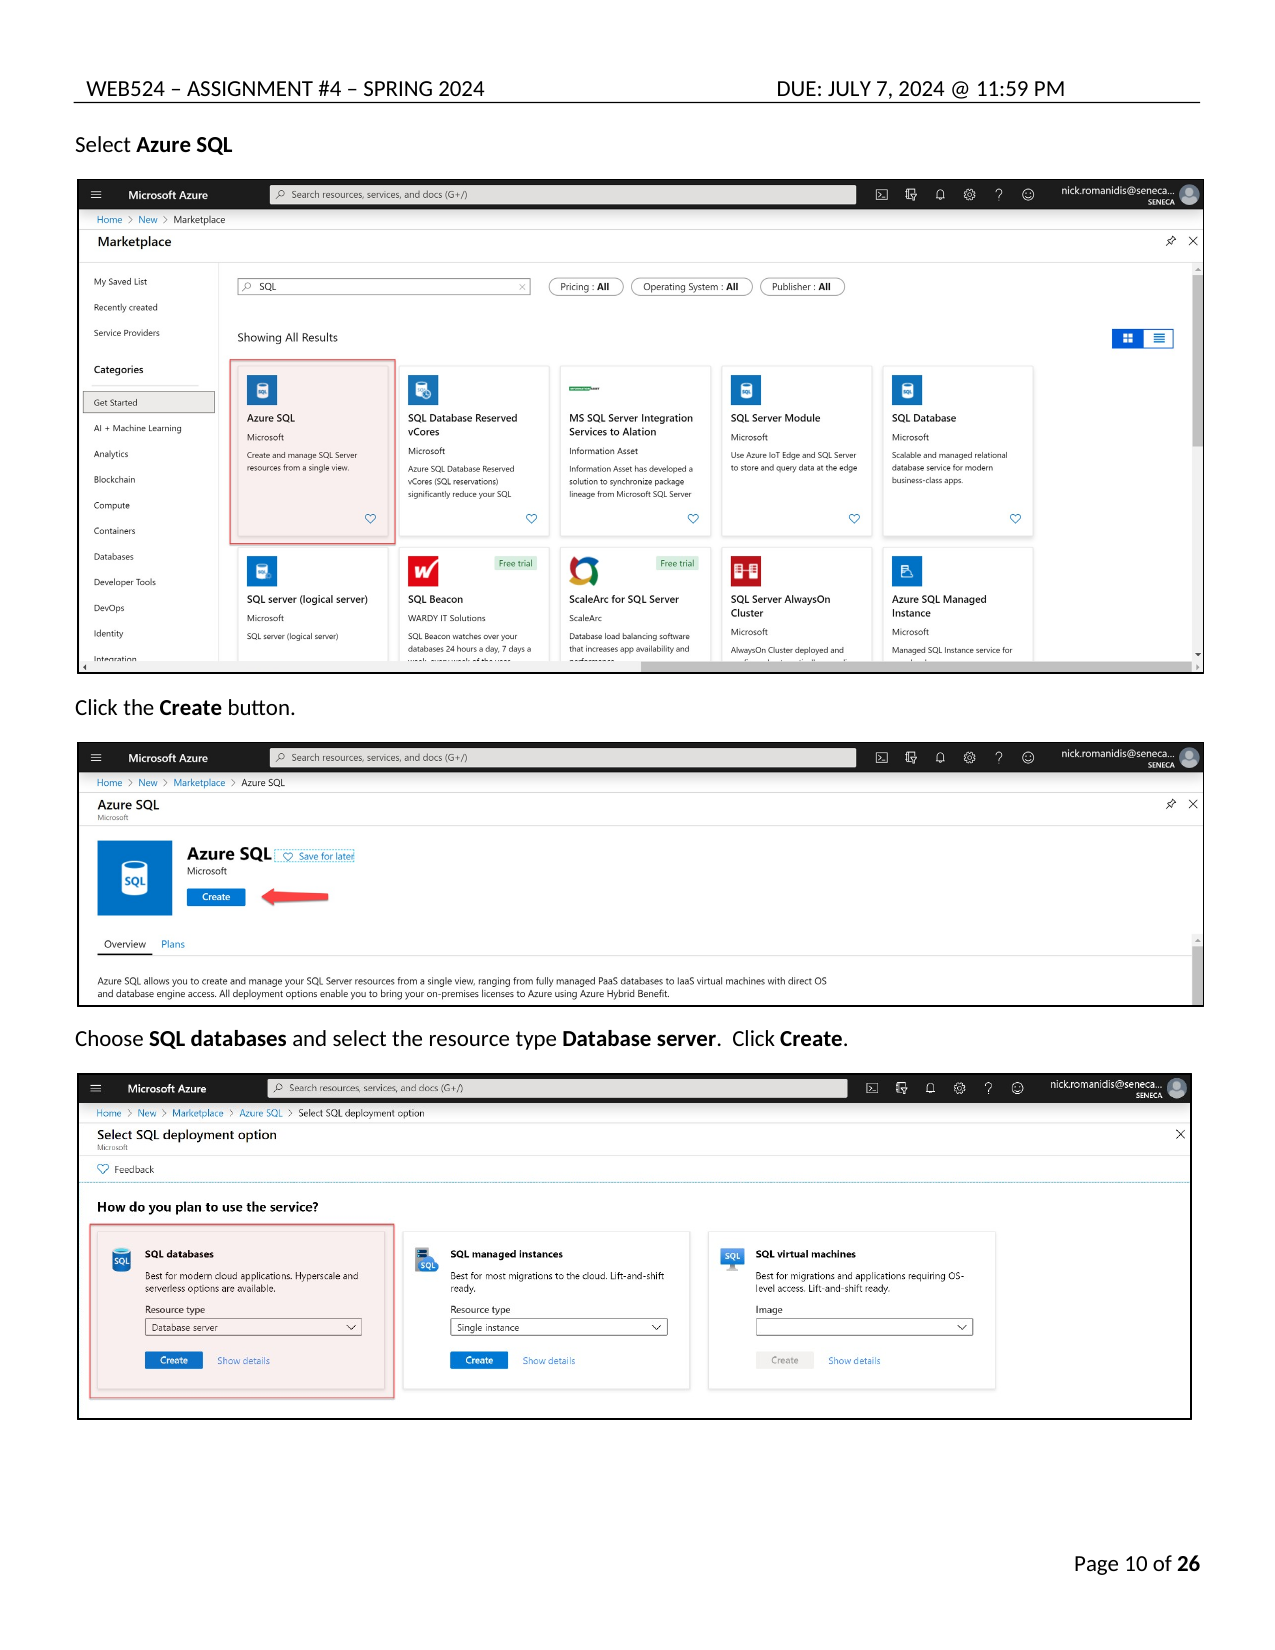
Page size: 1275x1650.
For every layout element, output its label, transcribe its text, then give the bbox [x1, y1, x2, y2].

text Click the Create button. [75, 194, 1214, 721]
text Select Azure SQL [75, 130, 1214, 158]
picture [79, 743, 1203, 755]
text Choose SQL databases and select the resource type Database server. Click Create. [75, 755, 1214, 1052]
picture [79, 1075, 1190, 1418]
picture [79, 180, 1203, 194]
